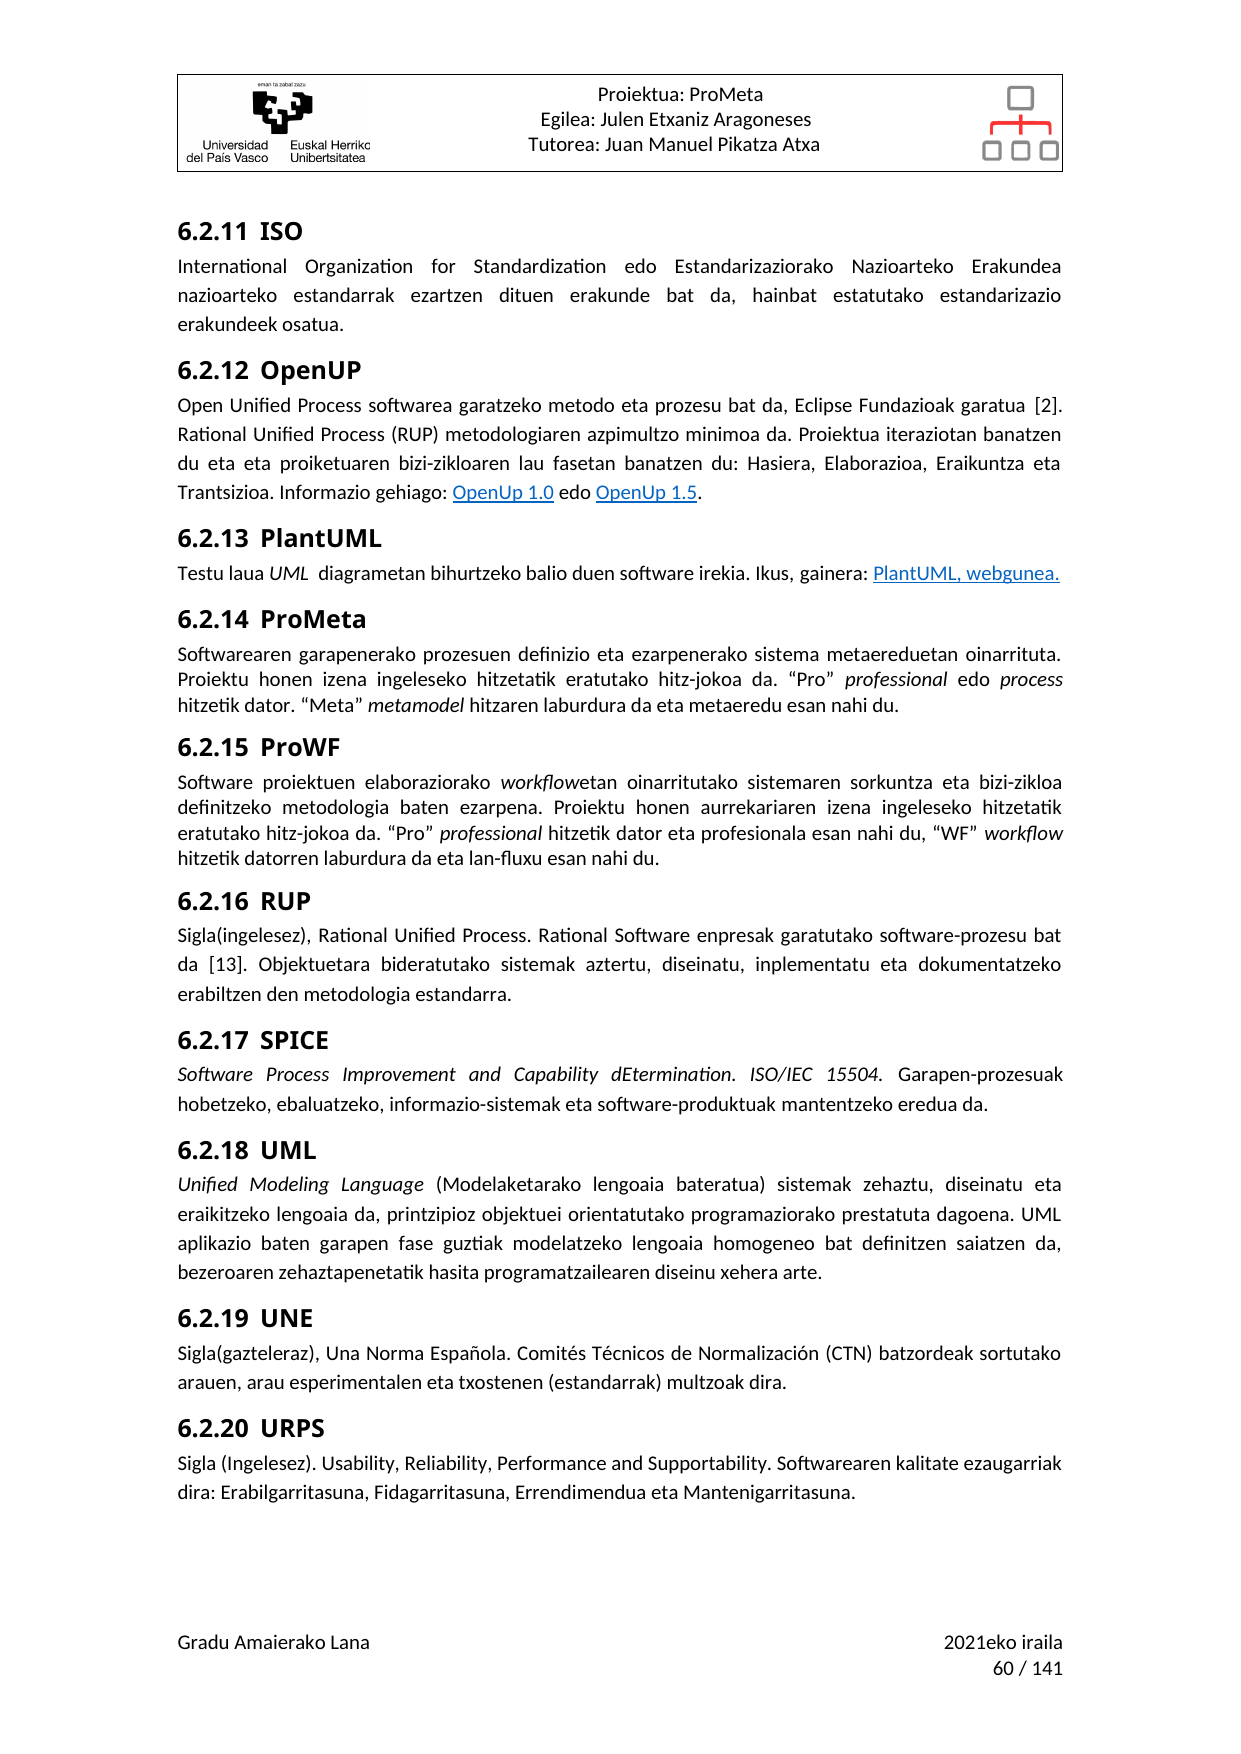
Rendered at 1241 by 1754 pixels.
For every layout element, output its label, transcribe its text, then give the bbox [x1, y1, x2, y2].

text Open Unified Process softwarea garatzeko metodo eta prozesu bat da, Eclipse Fundazioak garatua . Rational Unified Process (RUP) metodologiaren azpimultzo minimoa da. Proiektua iteraziotan banatzen du eta eta proiketuaren bizi-zikloaren lau fasetan banatzen du: Hasiera, Elaborazioa, Eraikuntza eta Trantsizioa. Informazio gehiago: OpenUp 1.0 edo OpenUp 1.5. [177, 392, 1063, 505]
text International Organization for Standardization edo Estandarizaziorako Nazioarteko Erakundea nazioarteko estandarrak ezartzen dituen erakunde bat da, hainbat estatutako estandarizazio erakundeek osatua. [177, 253, 1063, 337]
subtitle ISO [177, 214, 1063, 248]
picture [978, 80, 1060, 162]
subtitle PlantUML [177, 521, 1063, 555]
subtitle ProWF [177, 730, 1063, 764]
subtitle URPS [177, 1411, 1063, 1445]
text Sigla(gazteleraz), Una Norma Española. Comités Técnicos de Normalización (CTN) batzordeak sortutako arauen, arau esperimentalen eta txostenen (estandarrak) multzoak dira. [177, 1340, 1063, 1394]
subtitle UML [177, 1132, 1063, 1166]
text Software Process Improvement and Capability dEtermination. ISO/IEC 15504. Garapen-prozesuak hobetzeko, ebaluatzeko, informazio-sistemak eta software-produktuak mantentzeko eredua da. [177, 1062, 1063, 1116]
text Software proiektuen elaboraziorako workflowetan oinarritutako sistemaren sorkuntza eta bizi-zikloa definitzeko metodologia baten ezarpena. Proiektu honen aurrekariaren izena ingeleseko hitzetatik eratutako hitz-jokoa da. “Pro” professional hitzetik dator eta profesionala esan nahi du, “WF” workflow hitzetik datorren laburdura da eta lan-fluxu esan nahi du. [177, 769, 1063, 871]
picture [182, 81, 370, 162]
text Testu laua UML diagrametan bihurtzeko balio duen software irekia. Ikus, gainera: PlantUML, webgunea. [177, 560, 1063, 586]
subtitle OpenUP [177, 353, 1063, 387]
text Sigla(ingelesez), Rational Unified Process. Rational Software enpresak garatutako software-prozesu bat da . Objektuetara bideratutako sistemak aztertu, diseinatu, inplementatu eta dokumentatzeko erabiltzen den metodologia estandarra. [177, 922, 1063, 1006]
subtitle UNE [177, 1301, 1063, 1335]
subtitle RUP [177, 883, 1063, 917]
subtitle ProMeta [177, 602, 1063, 636]
text Unified Modeling Language (Modelaketarako lengoaia bateratua) sistemak zehaztu, diseinatu eta eraikitzeko lengoaia da, printzipioz objektuei orientatutako programaziorako prestatuta dagoena. UML aplikazio baten garapen fase guztiak modelatzeko lengoaia homogeneo bat definitzen saiatzen da, bezeroaren zehaztapenetatik hasita programatzailearen diseinu xehera arte. [177, 1172, 1063, 1284]
text Sigla (Ingelesez). Usability, Reliability, Performance and Supportability. Softwarearen kalitate ezaugarriak dira: Erabilgarritasuna, Fidagarritasuna, Errendimendua eta Mantenigarritasuna. [177, 1450, 1063, 1504]
subtitle SPICE [177, 1022, 1063, 1056]
text Softwarearen garapenerako prozesuen definizio eta ezarpenerako sistema metaereduetan oinarrituta. Proiektu honen izena ingeleseko hitzetatik eratutako hitz-jokoa da. “Pro” professional edo process hitzetik dator. “Meta” metamodel hitzaren laburdura da eta metaeredu esan nahi du. [177, 641, 1063, 717]
